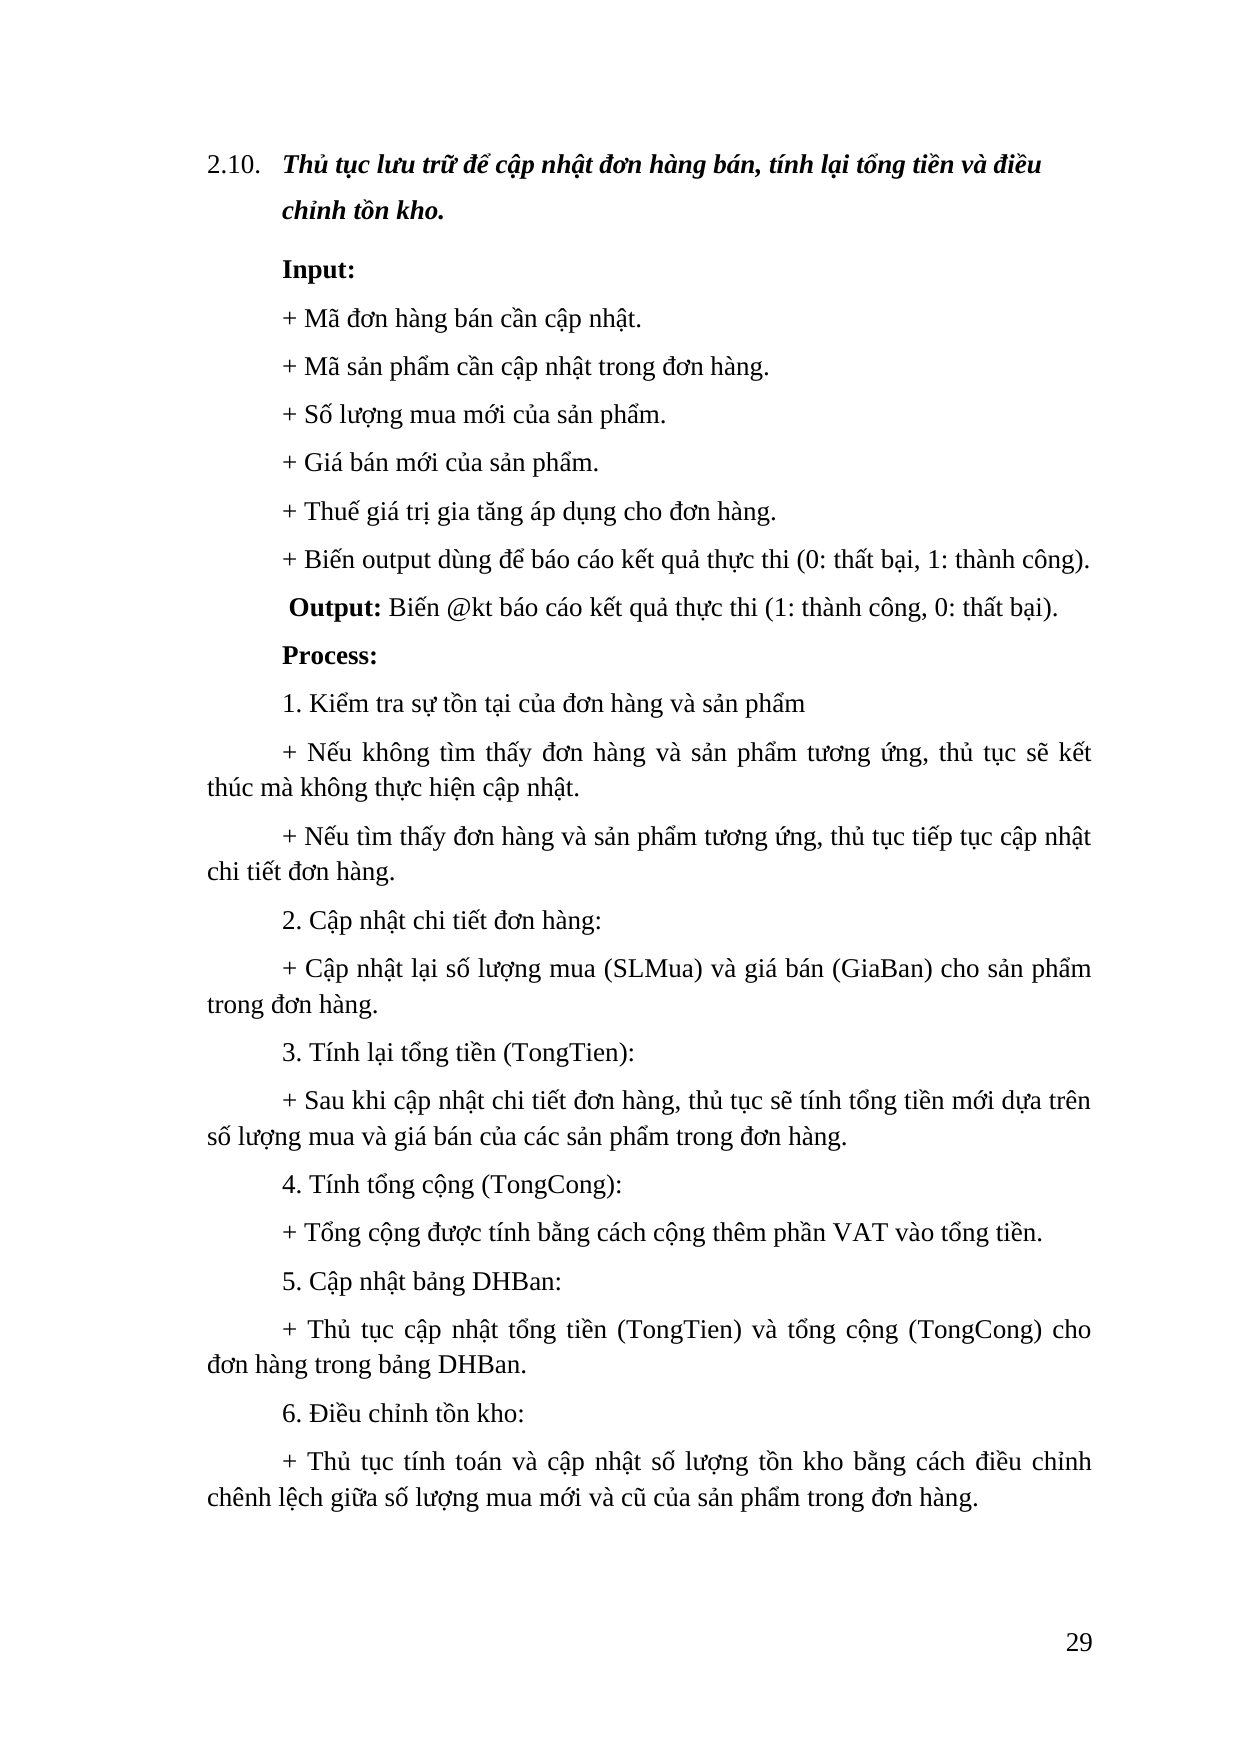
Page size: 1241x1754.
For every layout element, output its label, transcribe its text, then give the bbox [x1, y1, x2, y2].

text 2. Cập nhật chi tiết đơn hàng: [207, 904, 1092, 935]
text 5. Cập nhật bảng DHBan: [207, 1264, 1092, 1296]
subtitle Thủ tục lưu trữ để cập nhật đơn hàng bán, tính lại tổng tiền và điều chỉnh tồn kho. [207, 148, 1092, 226]
text + Mã sản phẩm cần cập nhật trong đơn hàng. [207, 350, 1092, 381]
text Process: [207, 639, 1092, 671]
text + Nếu không tìm thấy đơn hàng và sản phẩm tương ứng, thủ tục sẽ kết thúc mà không thực hiện cập nhật. [207, 736, 1092, 803]
text + Sau khi cập nhật chi tiết đơn hàng, thủ tục sẽ tính tổng tiền mới dựa trên số lượng mua và giá bán của các sản phẩm trong đơn hàng. [207, 1084, 1092, 1151]
text + Số lượng mua mới của sản phẩm. [207, 398, 1092, 429]
text 4. Tính tổng cộng (TongCong): [207, 1168, 1092, 1199]
text Output: Biến @kt báo cáo kết quả thực thi (1: thành công, 0: thất bại). [207, 591, 1092, 622]
text Input: [207, 253, 1092, 285]
text + Nếu tìm thấy đơn hàng và sản phẩm tương ứng, thủ tục tiếp tục cập nhật chi tiết đơn hàng. [207, 820, 1092, 887]
text + Thuế giá trị gia tăng áp dụng cho đơn hàng. [207, 495, 1092, 526]
text + Thủ tục tính toán và cập nhật số lượng tồn kho bằng cách điều chỉnh chênh lệch giữa số lượng mua mới và cũ của sản phẩm trong đơn hàng. [207, 1445, 1092, 1512]
text + Mã đơn hàng bán cần cập nhật. [207, 302, 1092, 333]
text 1. Kiểm tra sự tồn tại của đơn hàng và sản phẩm [207, 688, 1092, 719]
text + Giá bán mới của sản phẩm. [207, 446, 1092, 478]
text + Biến output dùng để báo cáo kết quả thực thi (0: thất bại, 1: thành công). [207, 543, 1092, 574]
text 6. Điều chỉnh tồn kho: [207, 1397, 1092, 1428]
text + Tổng cộng được tính bằng cách cộng thêm phần VAT vào tổng tiền. [207, 1216, 1092, 1247]
text 3. Tính lại tổng tiền (TongTien): [207, 1036, 1092, 1067]
text + Cập nhật lại số lượng mua (SLMua) và giá bán (GiaBan) cho sản phẩm trong đơn hàng. [207, 952, 1092, 1019]
text + Thủ tục cập nhật tổng tiền (TongTien) và tổng cộng (TongCong) cho đơn hàng trong bảng DHBan. [207, 1313, 1092, 1380]
